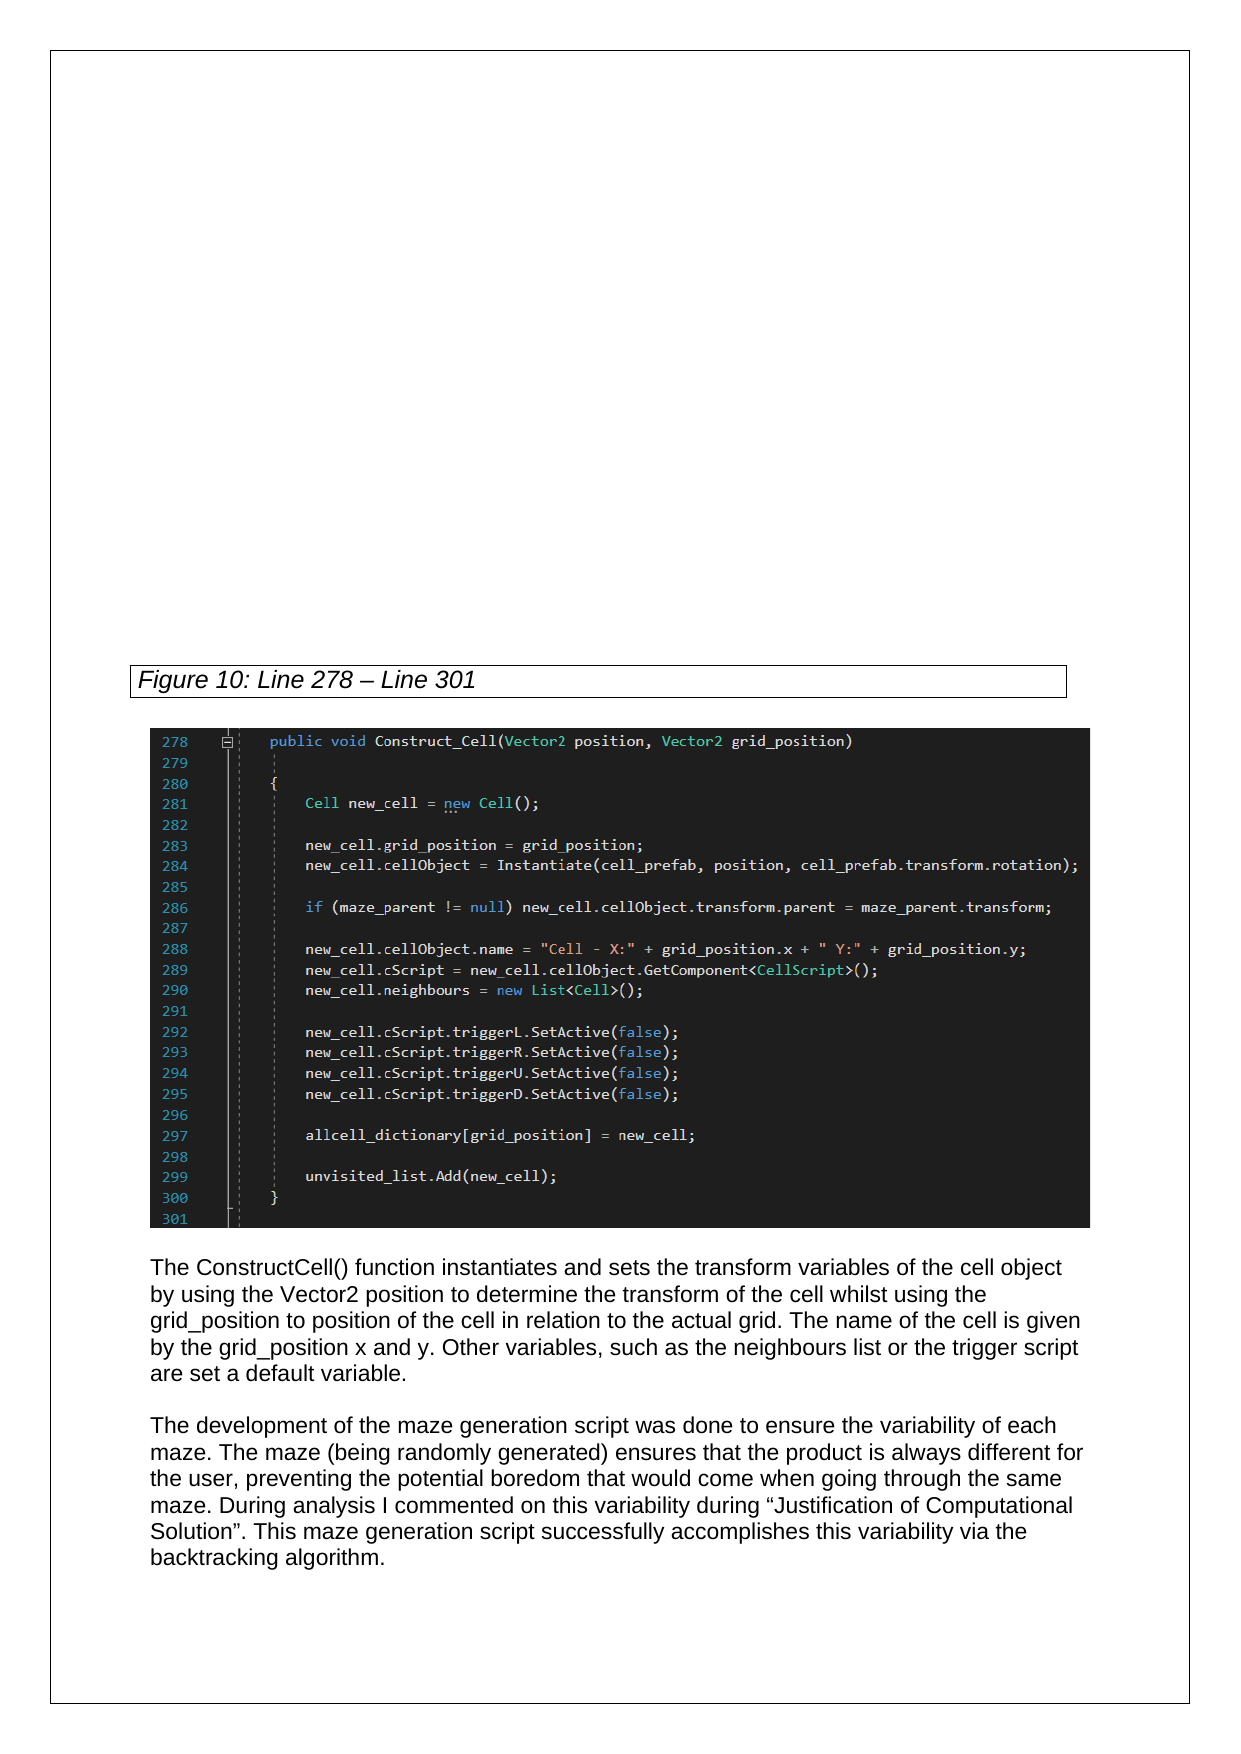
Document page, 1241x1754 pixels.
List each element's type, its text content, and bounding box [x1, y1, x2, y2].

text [150, 1228, 1090, 1571]
picture [150, 728, 1091, 1228]
